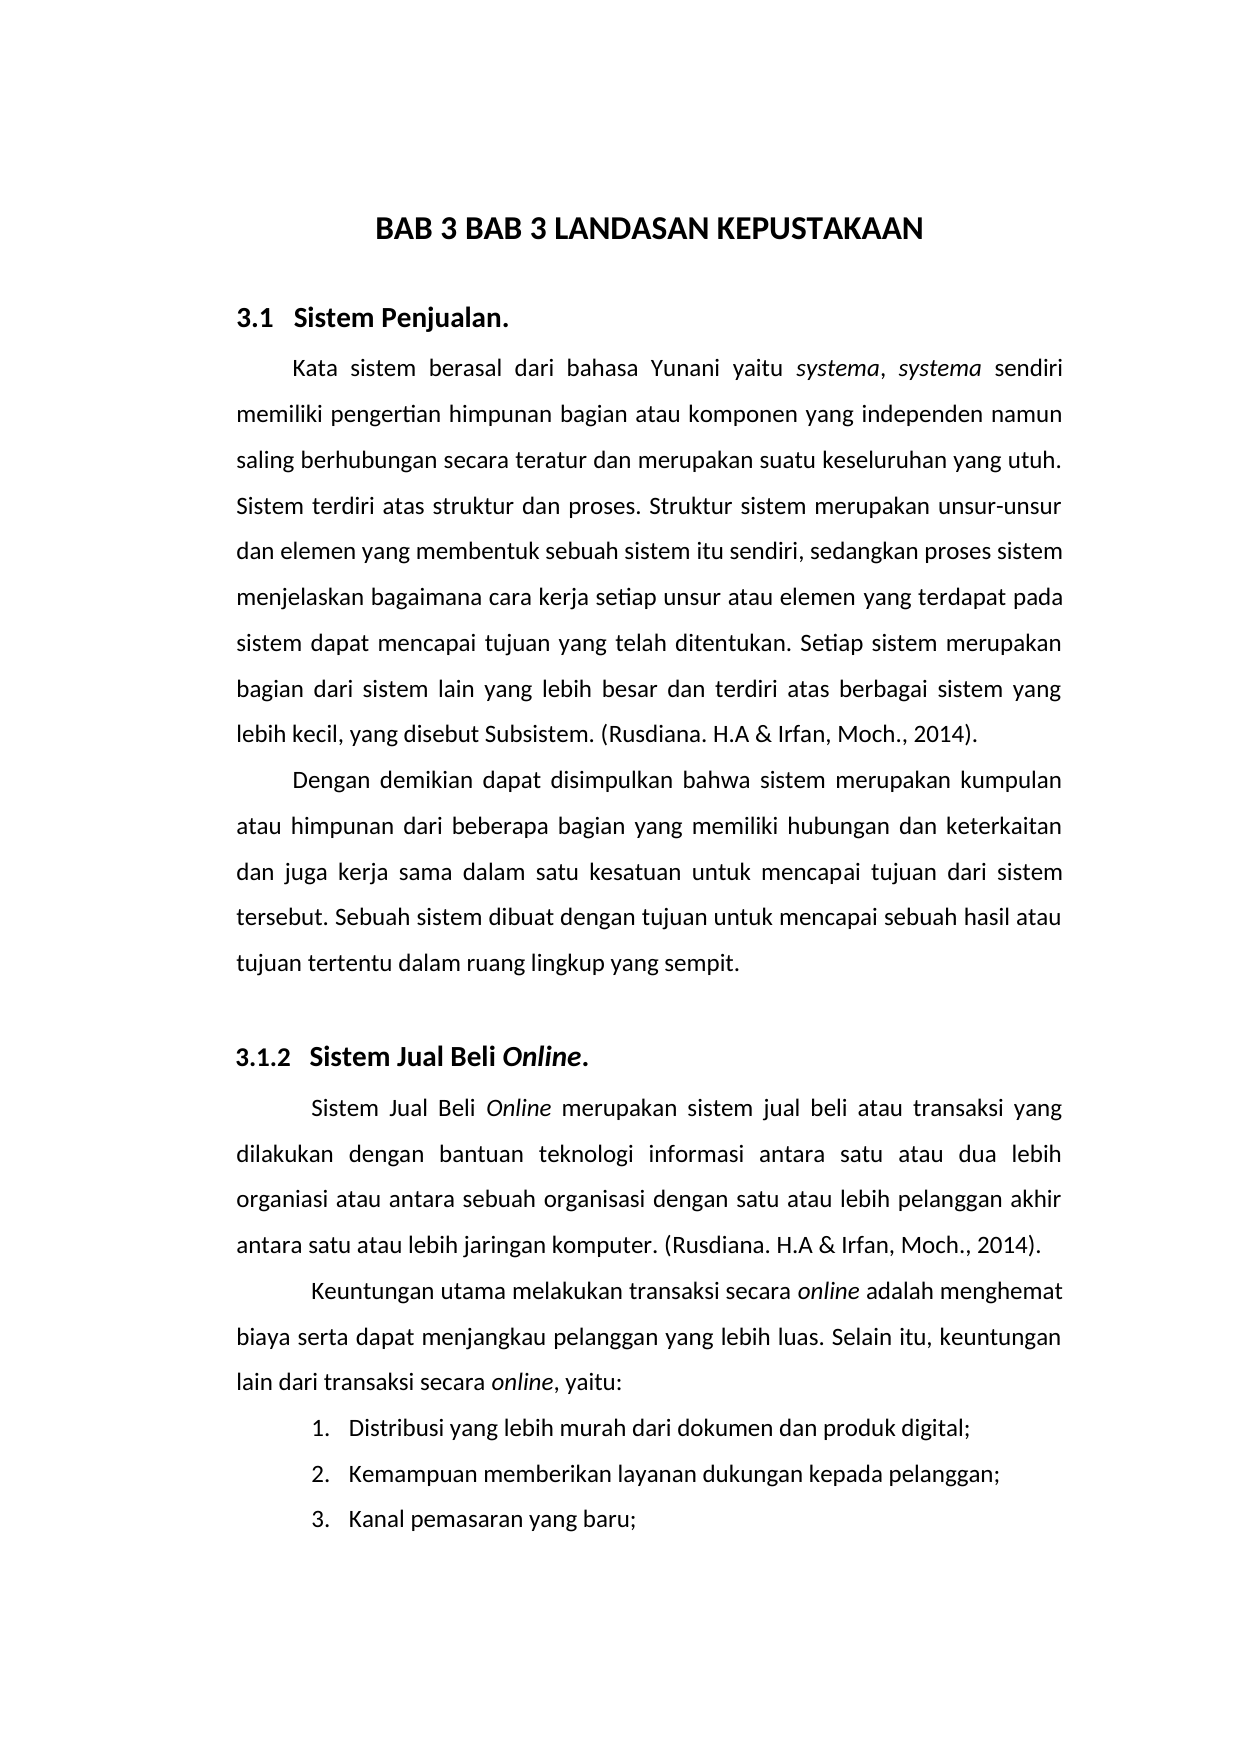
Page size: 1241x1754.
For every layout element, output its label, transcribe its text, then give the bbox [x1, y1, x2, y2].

text Sistem Jual Beli Online merupakan sistem jual beli atau transaksi yang dilakukan dengan bantuan teknologi informasi antara satu atau dua lebih organiasi atau antara sebuah organisasi dengan satu atau lebih pelanggan akhir antara satu atau lebih jaringan komputer. (Rusdiana. H.A & Irfan, Moch., 2014). [236, 1092, 1063, 1260]
subtitle 3.1.2 Sistem Jual Beli Online. [235, 1038, 1064, 1074]
list Kanal pemasaran yang baru; [311, 1503, 1063, 1534]
text Keuntungan utama melakukan transaksi secara online adalah menghemat biaya serta dapat menjangkau pelanggan yang lebih luas. Selain itu, keuntungan lain dari transaksi secara online, yaitu: [236, 1275, 1063, 1397]
list Kemampuan memberikan layanan dukungan kepada pelanggan; [311, 1458, 1063, 1488]
list Distribusi yang lebih murah dari dokumen dan produk digital; [311, 1412, 1063, 1443]
text BAB 3 LANDASAN KEPUSTAKAAN [236, 207, 1063, 247]
text Kata sistem berasal dari bahasa Yunani yaitu systema, systema sendiri memiliki pengertian himpunan bagian atau komponen yang independen namun saling berhubungan secara teratur dan merupakan suatu keseluruhan yang utuh. Sistem terdiri atas struktur dan proses. Struktur sistem merupakan unsur-unsur dan elemen yang membentuk sebuah sistem itu sendiri, sedangkan proses sistem menjelaskan bagaimana cara kerja setiap unsur atau elemen yang terdapat pada sistem dapat mencapai tujuan yang telah ditentukan. Setiap sistem merupakan bagian dari sistem lain yang lebih besar dan terdiri atas berbagai sistem yang lebih kecil, yang disebut Subsistem. (Rusdiana. H.A & Irfan, Moch., 2014). [236, 353, 1063, 749]
text Dengan demikian dapat disimpulkan bahwa sistem merupakan kumpulan atau himpunan dari beberapa bagian yang memiliki hubungan dan keterkaitan dan juga kerja sama dalam satu kesatuan untuk mencapai tujuan dari sistem tersebut. Sebuah sistem dibuat dengan tujuan untuk mencapai sebuah hasil atau tujuan tertentu dalam ruang lingkup yang sempit. [236, 764, 1063, 978]
subtitle 3.1 Sistem Penjualan. [236, 299, 1064, 335]
